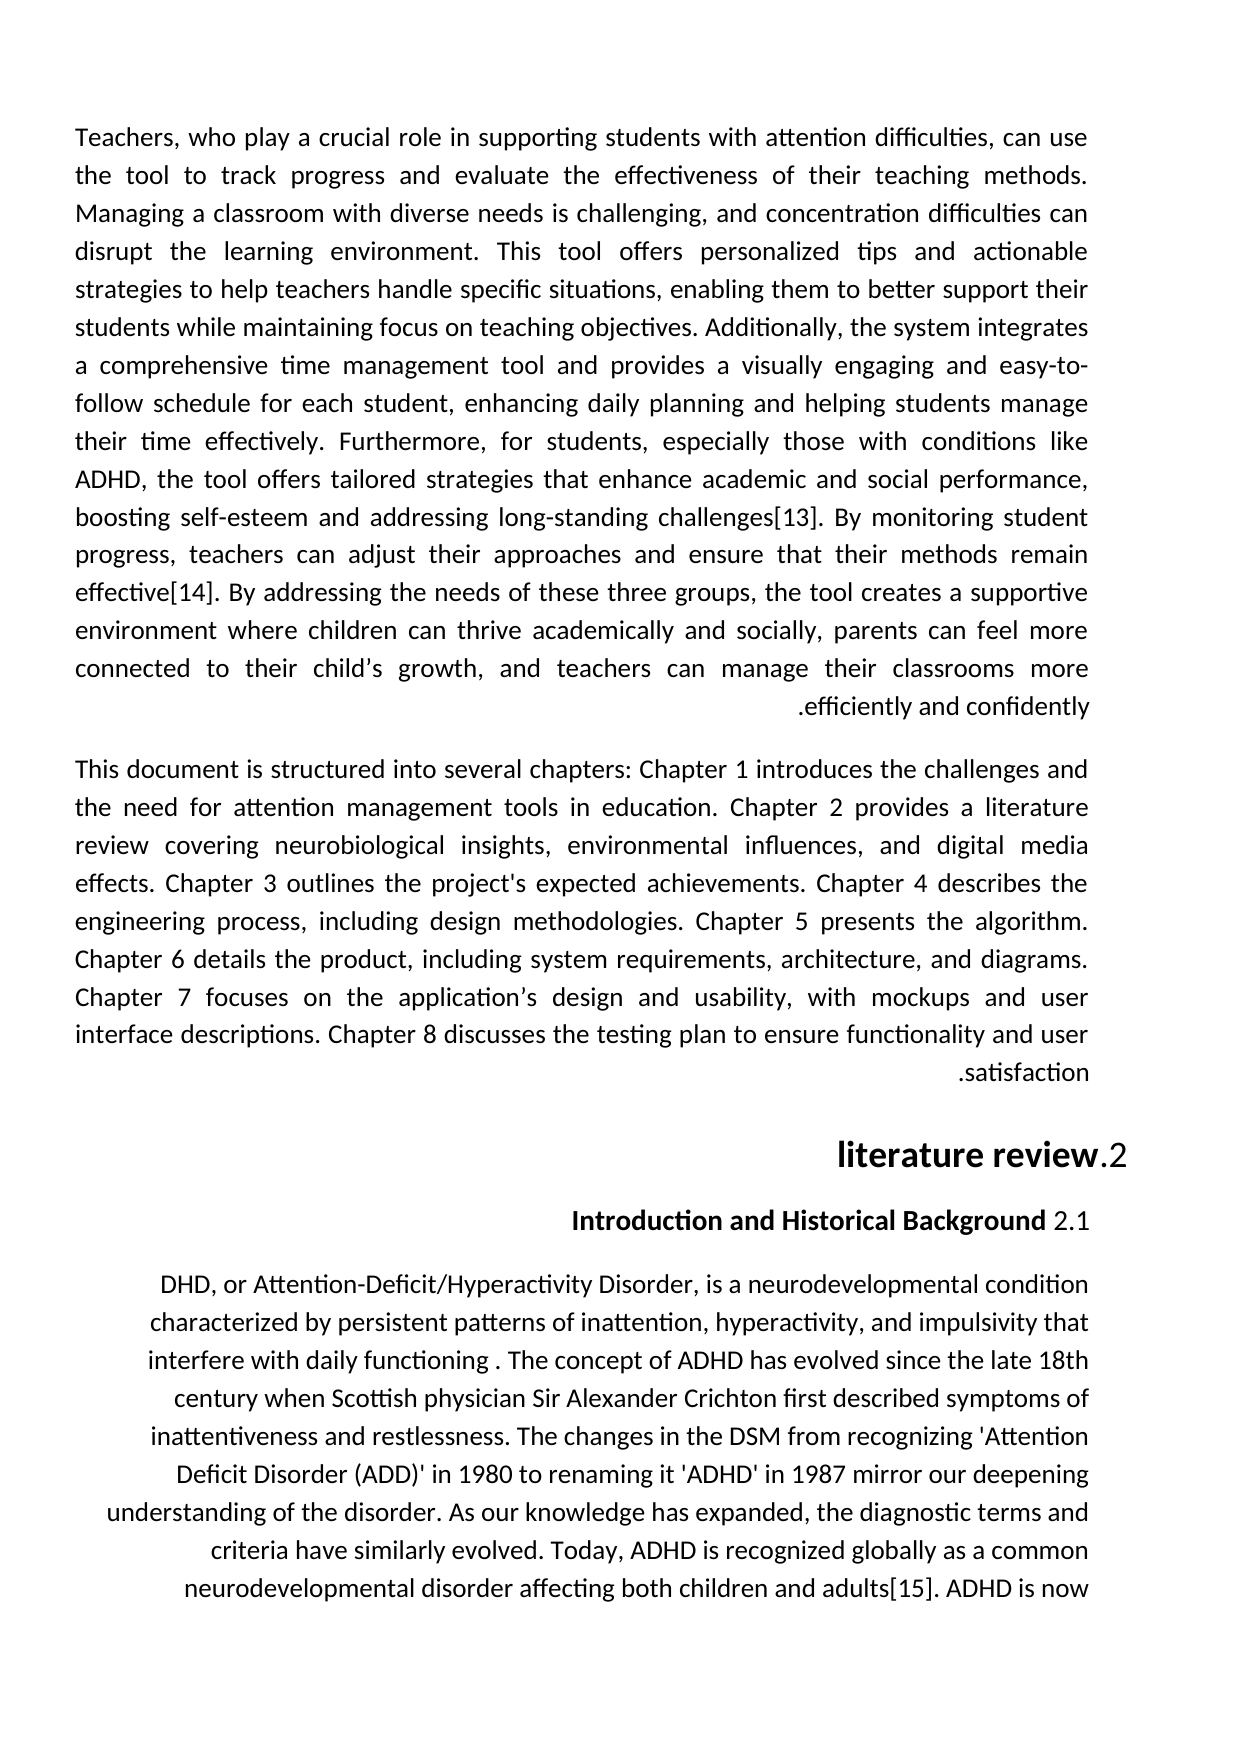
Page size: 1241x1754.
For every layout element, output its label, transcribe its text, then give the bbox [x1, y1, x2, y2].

text This document is structured into several chapters: Chapter 1 introduces the challenges and the need for attention management tools in education. Chapter 2 provides a literature review covering neurobiological insights, environmental influences, and digital media effects. Chapter 3 outlines the project's expected achievements. Chapter 4 describes the engineering process, including design methodologies. Chapter 5 presents the algorithm. Chapter 6 details the product, including system requirements, architecture, and diagrams. Chapter 7 focuses on the application’s design and usability, with mockups and user interface descriptions. Chapter 8 discusses the testing plan to ensure functionality and user satisfaction. [75, 752, 1090, 1088]
subtitle 2.literature review [75, 1131, 1128, 1177]
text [75, 1268, 1090, 1604]
text Teachers, who play a crucial role in supporting students with attention difficulties, can use the tool to track progress and evaluate the effectiveness of their teaching methods. Managing a classroom with diverse needs is challenging, and concentration difficulties can disrupt the learning environment. This tool offers personalized tips and actionable strategies to help teachers handle specific situations, enabling them to better support their students while maintaining focus on teaching objectives. Additionally, the system integrates a comprehensive time management tool and provides a visually engaging and easy-to-follow schedule for each student, enhancing daily planning and helping students manage their time effectively. Furthermore, for students, especially those with conditions like ADHD, the tool offers tailored strategies that enhance academic and social performance, boosting self-esteem and addressing long-standing challenges[13]. By monitoring student progress, teachers can adjust their approaches and ensure that their methods remain effective[14]. By addressing the needs of these three groups, the tool creates a supportive environment where children can thrive academically and socially, parents can feel more connected to their child’s growth, and teachers can manage their classrooms more efficiently and confidently. [75, 121, 1090, 722]
subtitle 2.1 Introduction and Historical Background [75, 1202, 1090, 1237]
